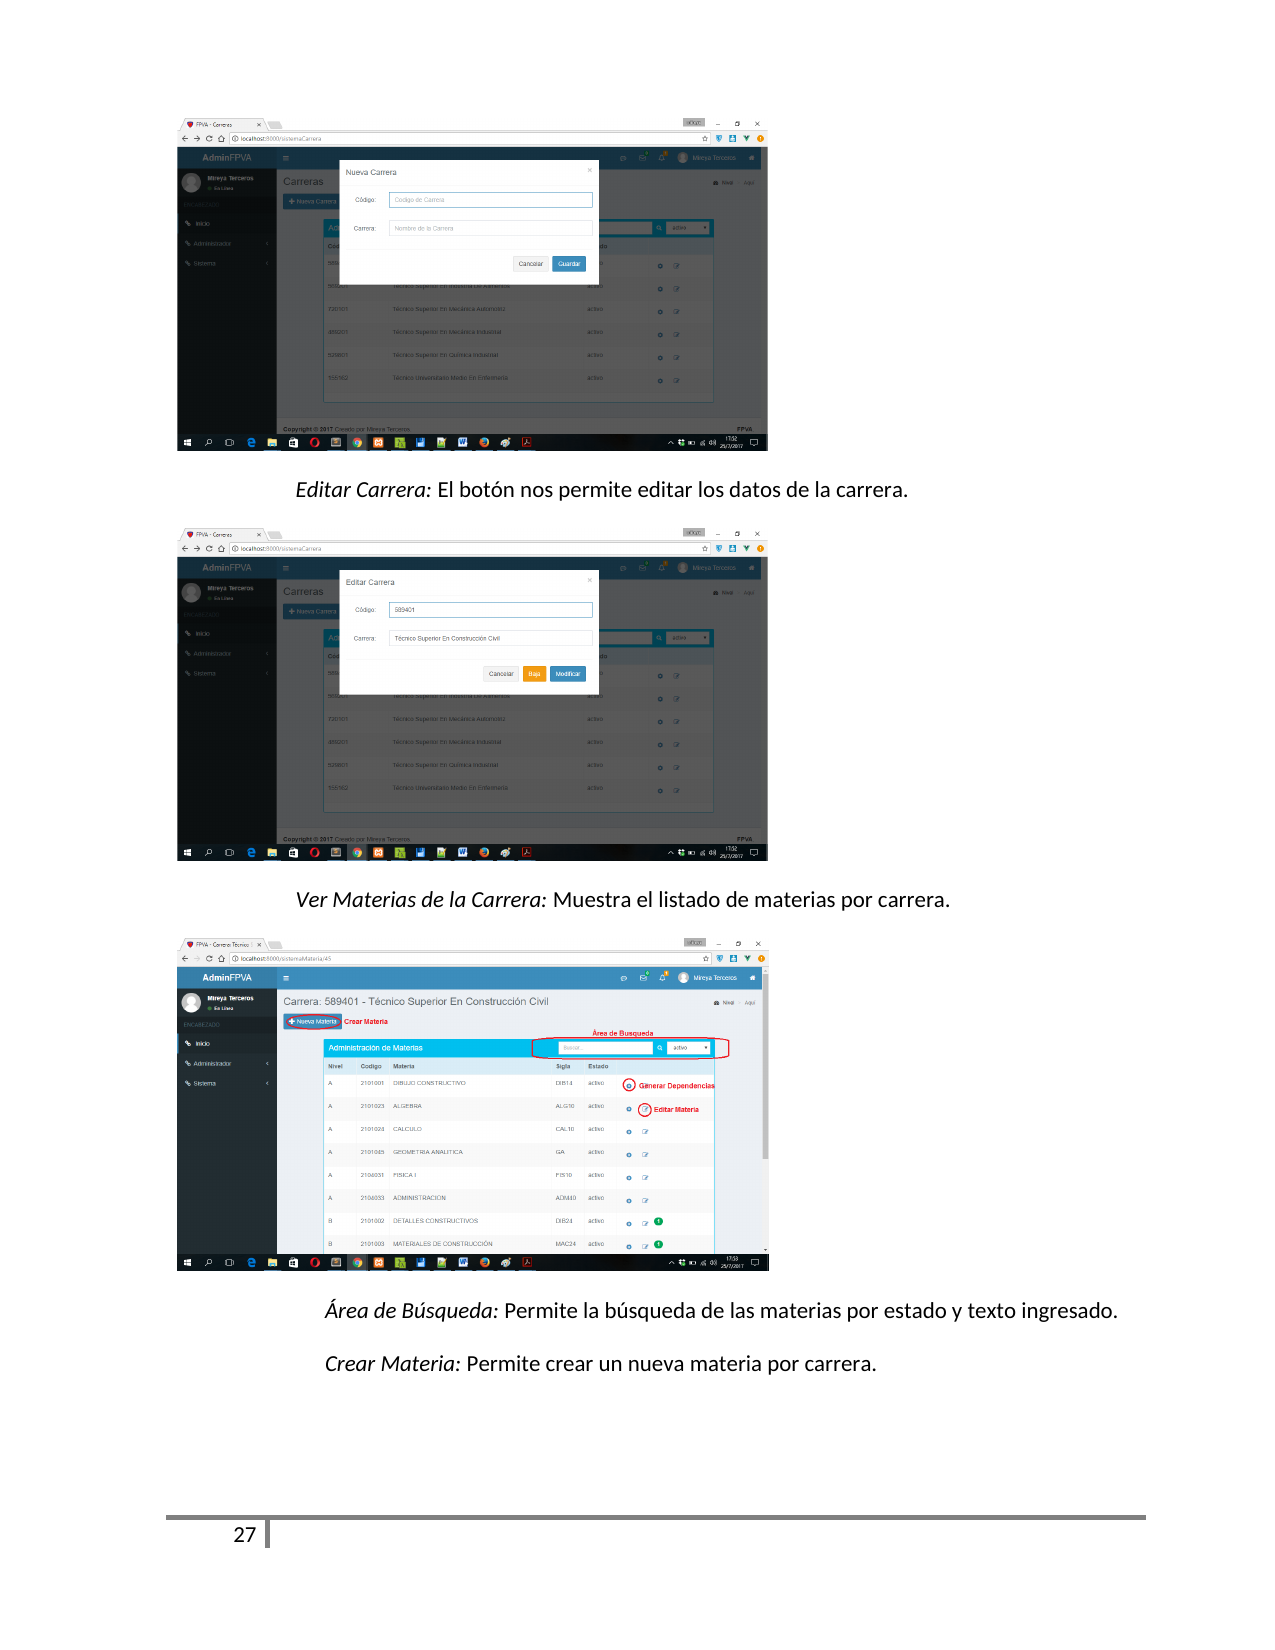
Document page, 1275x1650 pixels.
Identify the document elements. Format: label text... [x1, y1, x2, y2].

text Crear Materia: Permite crear un nueva materia por carrera. [177, 1349, 1157, 1377]
picture [177, 938, 769, 1271]
list Ver Materias de la Carrera: Muestra el listado de materias por carrera. [295, 885, 1157, 913]
picture [177, 118, 768, 451]
list Editar Carrera: El botón nos permite editar los datos de la carrera. [295, 475, 1157, 503]
text Área de Búsqueda: Permite la búsqueda de las materias por estado y texto ingresado. [177, 1296, 1157, 1324]
picture [177, 528, 768, 861]
